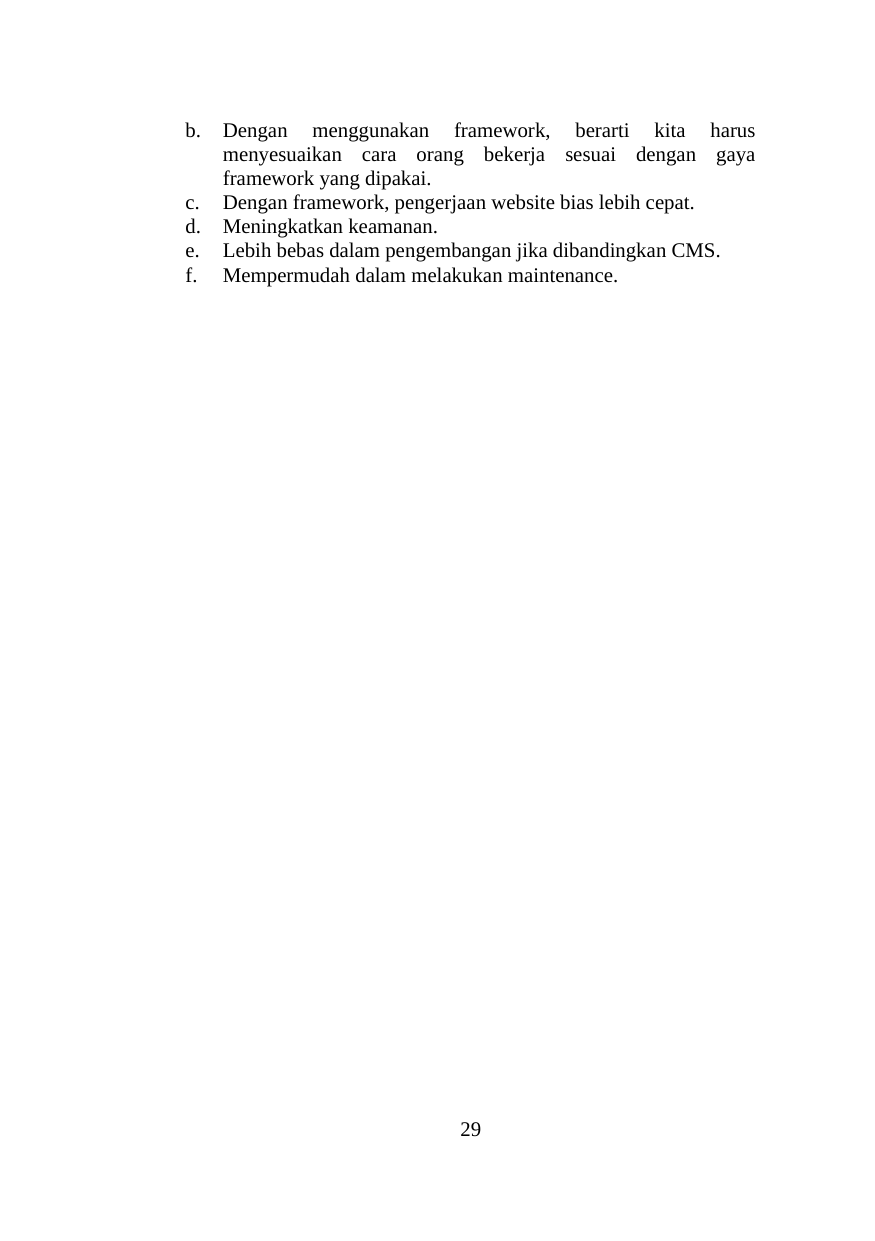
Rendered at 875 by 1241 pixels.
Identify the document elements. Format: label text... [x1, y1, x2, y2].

list Dengan framework, pengerjaan website bias lebih cepat. [185, 190, 756, 214]
list Mempermudah dalam melakukan maintenance. [185, 262, 756, 287]
list Lebih bebas dalam pengembangan jika dibandingkan CMS. [185, 238, 756, 262]
list Dengan menggunakan framework, berarti kita harus menyesuaikan cara orang bekerja sesuai dengan gaya framework yang dipakai. [185, 118, 756, 190]
list Meningkatkan keamanan. [185, 214, 756, 238]
